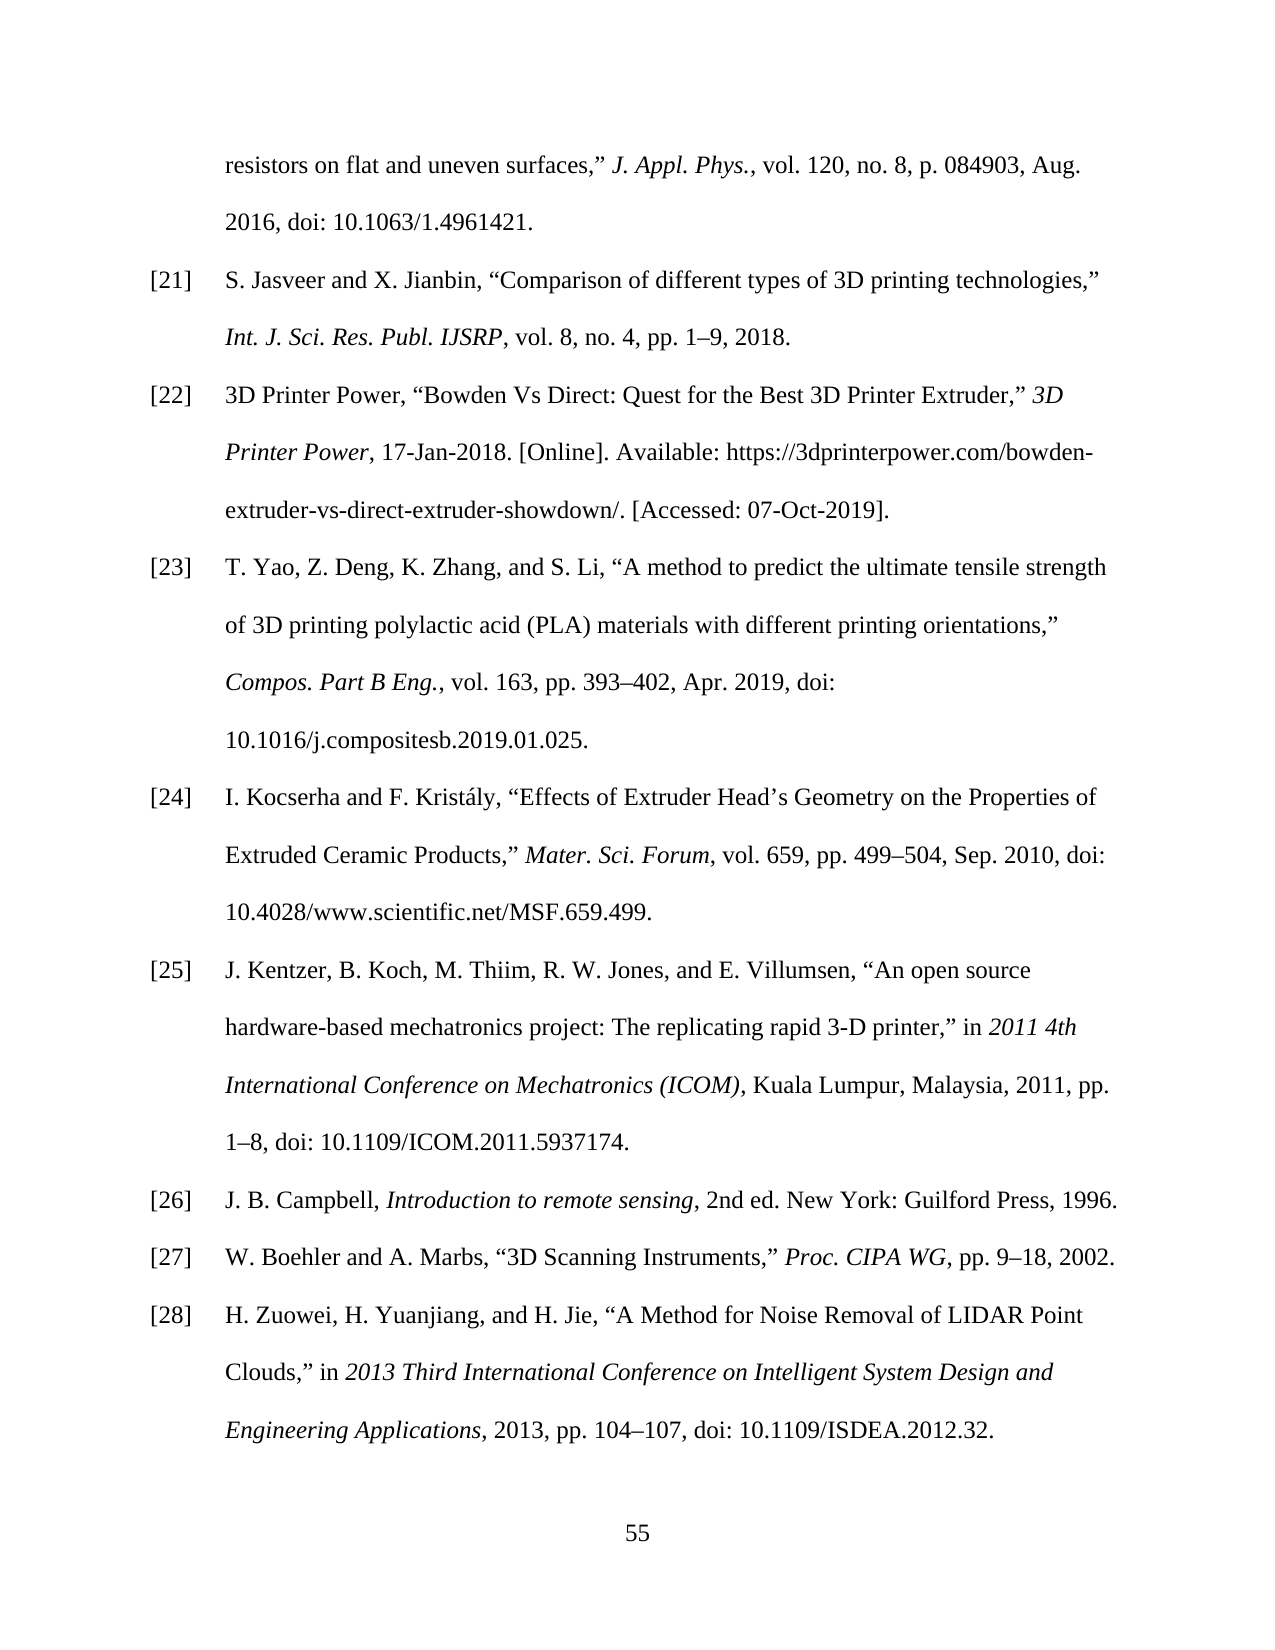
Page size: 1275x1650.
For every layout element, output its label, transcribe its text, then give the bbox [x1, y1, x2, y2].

text [26] J. B. Campbell, Introduction to remote sensing, 2nd ed. New York: Guilford Press, 1996. [150, 1185, 1125, 1214]
text [23] T. Yao, Z. Deng, K. Zhang, and S. Li, “A method to predict the ultimate tensile strength of 3D printing polylactic acid (PLA) materials with different printing orientations,” Compos. Part B Eng., vol. 163, pp. 393–402, Apr. 2019, doi: 10.1016/j.compositesb.2019.01.025. [150, 552, 1125, 754]
text [21] S. Jasveer and X. Jianbin, “Comparison of different types of 3D printing technologies,” Int. J. Sci. Res. Publ. IJSRP, vol. 8, no. 4, pp. 1–9, 2018. [150, 265, 1125, 351]
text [150, 150, 1125, 236]
text [25] J. Kentzer, B. Koch, M. Thiim, R. W. Jones, and E. Villumsen, “An open source hardware-based mechatronics project: The replicating rapid 3-D printer,” in 2011 4th International Conference on Mechatronics (ICOM), Kuala Lumpur, Malaysia, 2011, pp. 1–8, doi: 10.1109/ICOM.2011.5937174. [150, 955, 1125, 1156]
text [27] W. Boehler and A. Marbs, “3D Scanning Instruments,” Proc. CIPA WG, pp. 9–18, 2002. [150, 1242, 1125, 1271]
text [28] H. Zuowei, H. Yuanjiang, and H. Jie, “A Method for Noise Removal of LIDAR Point Clouds,” in 2013 Third International Conference on Intelligent System Design and Engineering Applications, 2013, pp. 104–107, doi: 10.1109/ISDEA.2012.32. [150, 1300, 1125, 1444]
text [24] I. Kocserha and F. Kristály, “Effects of Extruder Head’s Geometry on the Properties of Extruded Ceramic Products,” Mater. Sci. Forum, vol. 659, pp. 499–504, Sep. 2010, doi: 10.4028/www.scientific.net/MSF.659.499. [150, 782, 1125, 926]
text [22] 3D Printer Power, “Bowden Vs Direct: Quest for the Best 3D Printer Extruder,” 3D Printer Power, 17-Jan-2018. [Online]. Available: https://3dprinterpower.com/bowden-extruder-vs-direct-extruder-showdown/. [Accessed: 07-Oct-2019]. [150, 380, 1125, 524]
